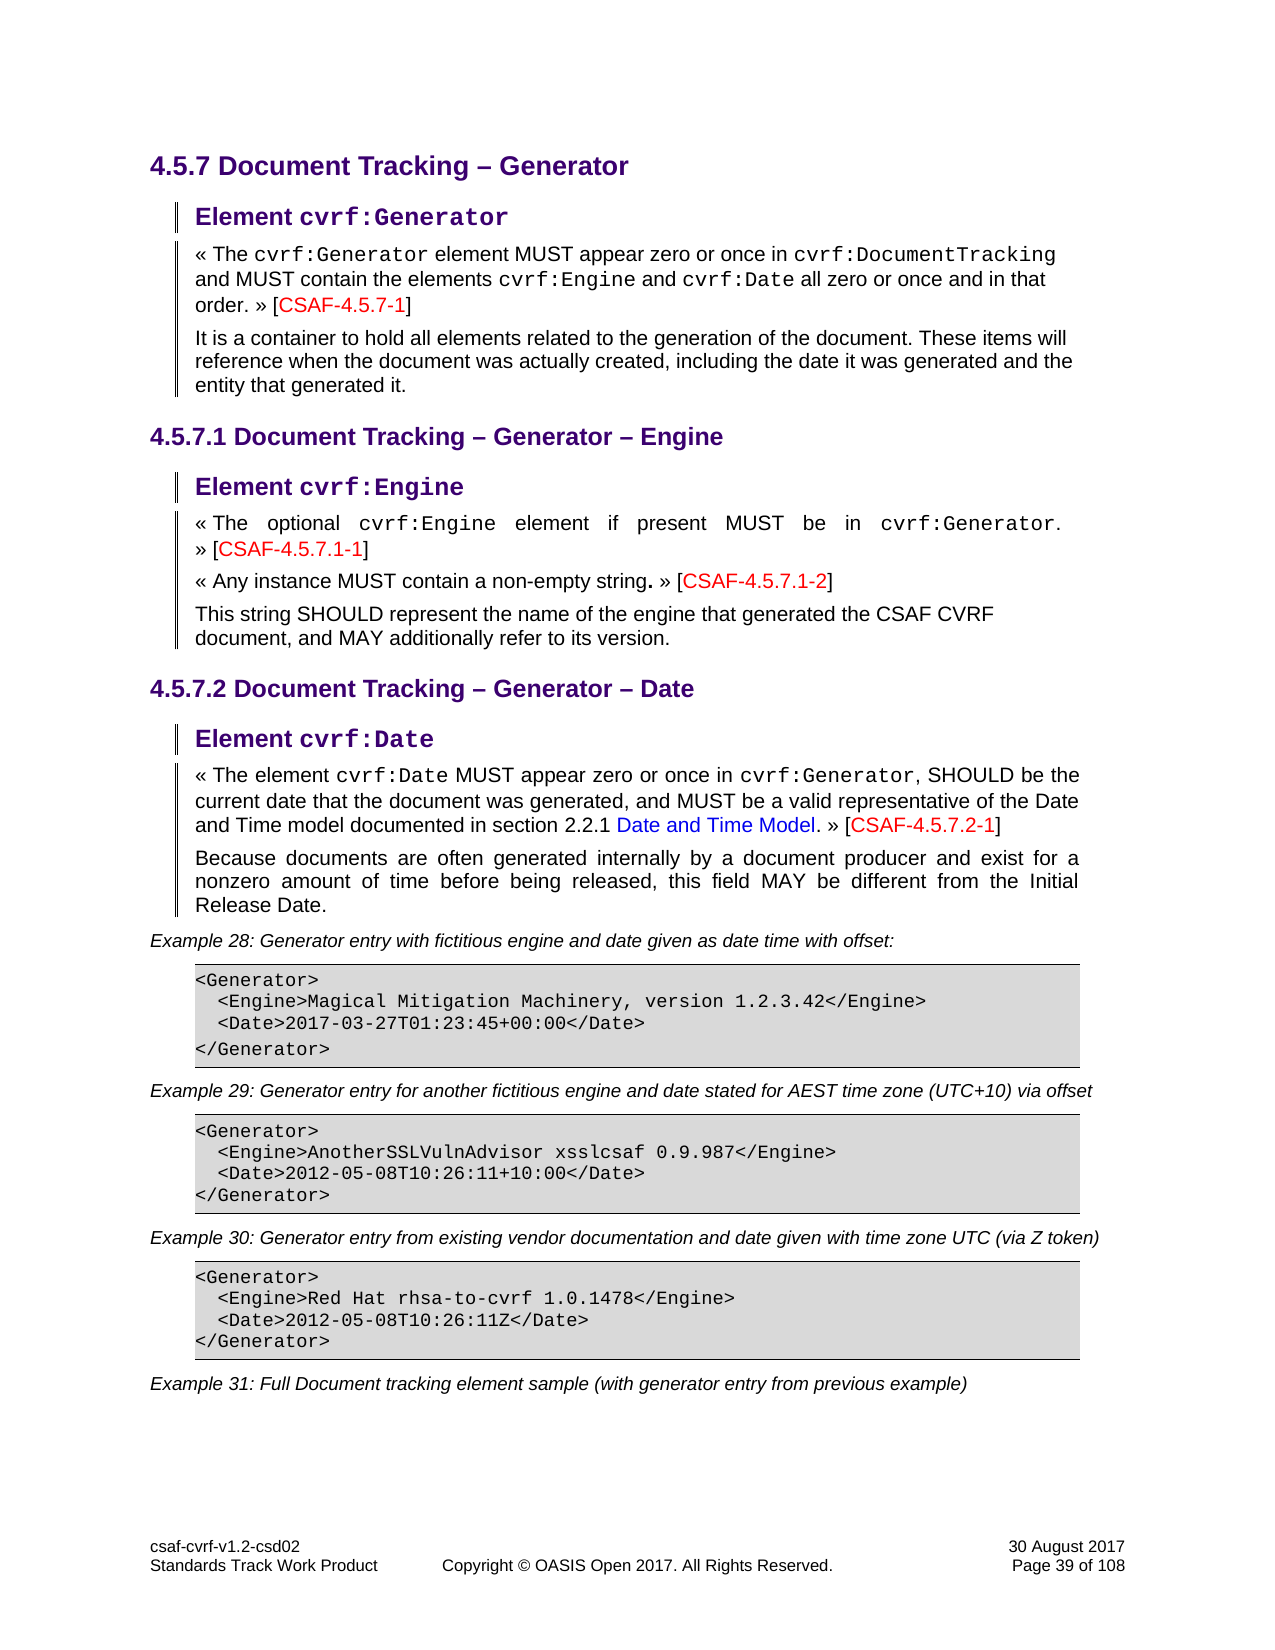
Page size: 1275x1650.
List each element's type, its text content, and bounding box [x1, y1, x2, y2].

subtitle Document Tracking – Generator – Engine [150, 422, 1125, 451]
text <Generator> <Engine>Red Hat rhsa-to-cvrf 1.0.1478</Engine> <Date>2012-05-08T10:26:11Z</Date> </Generator> [195, 1262, 1080, 1359]
text It is a container to hold all elements related to the generation of the document. These items will reference when the document was actually created, including the date it was generated and the entity that generated it. [178, 325, 1080, 397]
text <Generator> <Engine>Magical Mitigation Machinery, version 1.2.3.42</Engine> <Date>2017-03-27T01:23:45+00:00</Date> </Generator> [195, 965, 1080, 1067]
subtitle Element cvrf:Engine [178, 472, 1125, 503]
text Because documents are often generated internally by a document producer and exist for a nonzero amount of time before being released, this field MAY be different from the Initial Release Date. [178, 845, 1080, 917]
subtitle Element cvrf:Generator [178, 202, 1125, 233]
text This string SHOULD represent the name of the engine that generated the CSAF CVRF document, and MAY additionally refer to its version. [178, 601, 1080, 649]
text « The cvrf:Generator element MUST appear zero or once in cvrf:DocumentTracking and MUST contain the elements cvrf:Engine and cvrf:Date all zero or once and in that order. » [CSAF-4.5.7-1] [178, 241, 1080, 317]
text « The optional cvrf:Engine element if present MUST be in cvrf:Generator. » [CSAF-4.5.7.1-1] [178, 511, 1080, 561]
text « The element cvrf:Date MUST appear zero or once in cvrf:Generator, SHOULD be the current date that the document was generated, and MUST be a valid representative of the Date and Time model documented in section 2.2.1 Date and Time Model. » [CSAF-4.5.7.2-1] [178, 763, 1080, 837]
text « Any instance MUST contain a non-empty string. » [CSAF-4.5.7.1-2] [178, 569, 1080, 593]
subtitle Document Tracking – Generator [150, 150, 1125, 181]
text <Generator> <Engine>AnotherSSLVulnAdvisor xsslcsaf 0.9.987</Engine> <Date>2012-05-08T10:26:11+10:00</Date> </Generator> [195, 1115, 1080, 1213]
subtitle Document Tracking – Generator – Date [150, 674, 1125, 703]
subtitle Element cvrf:Date [178, 724, 1125, 755]
